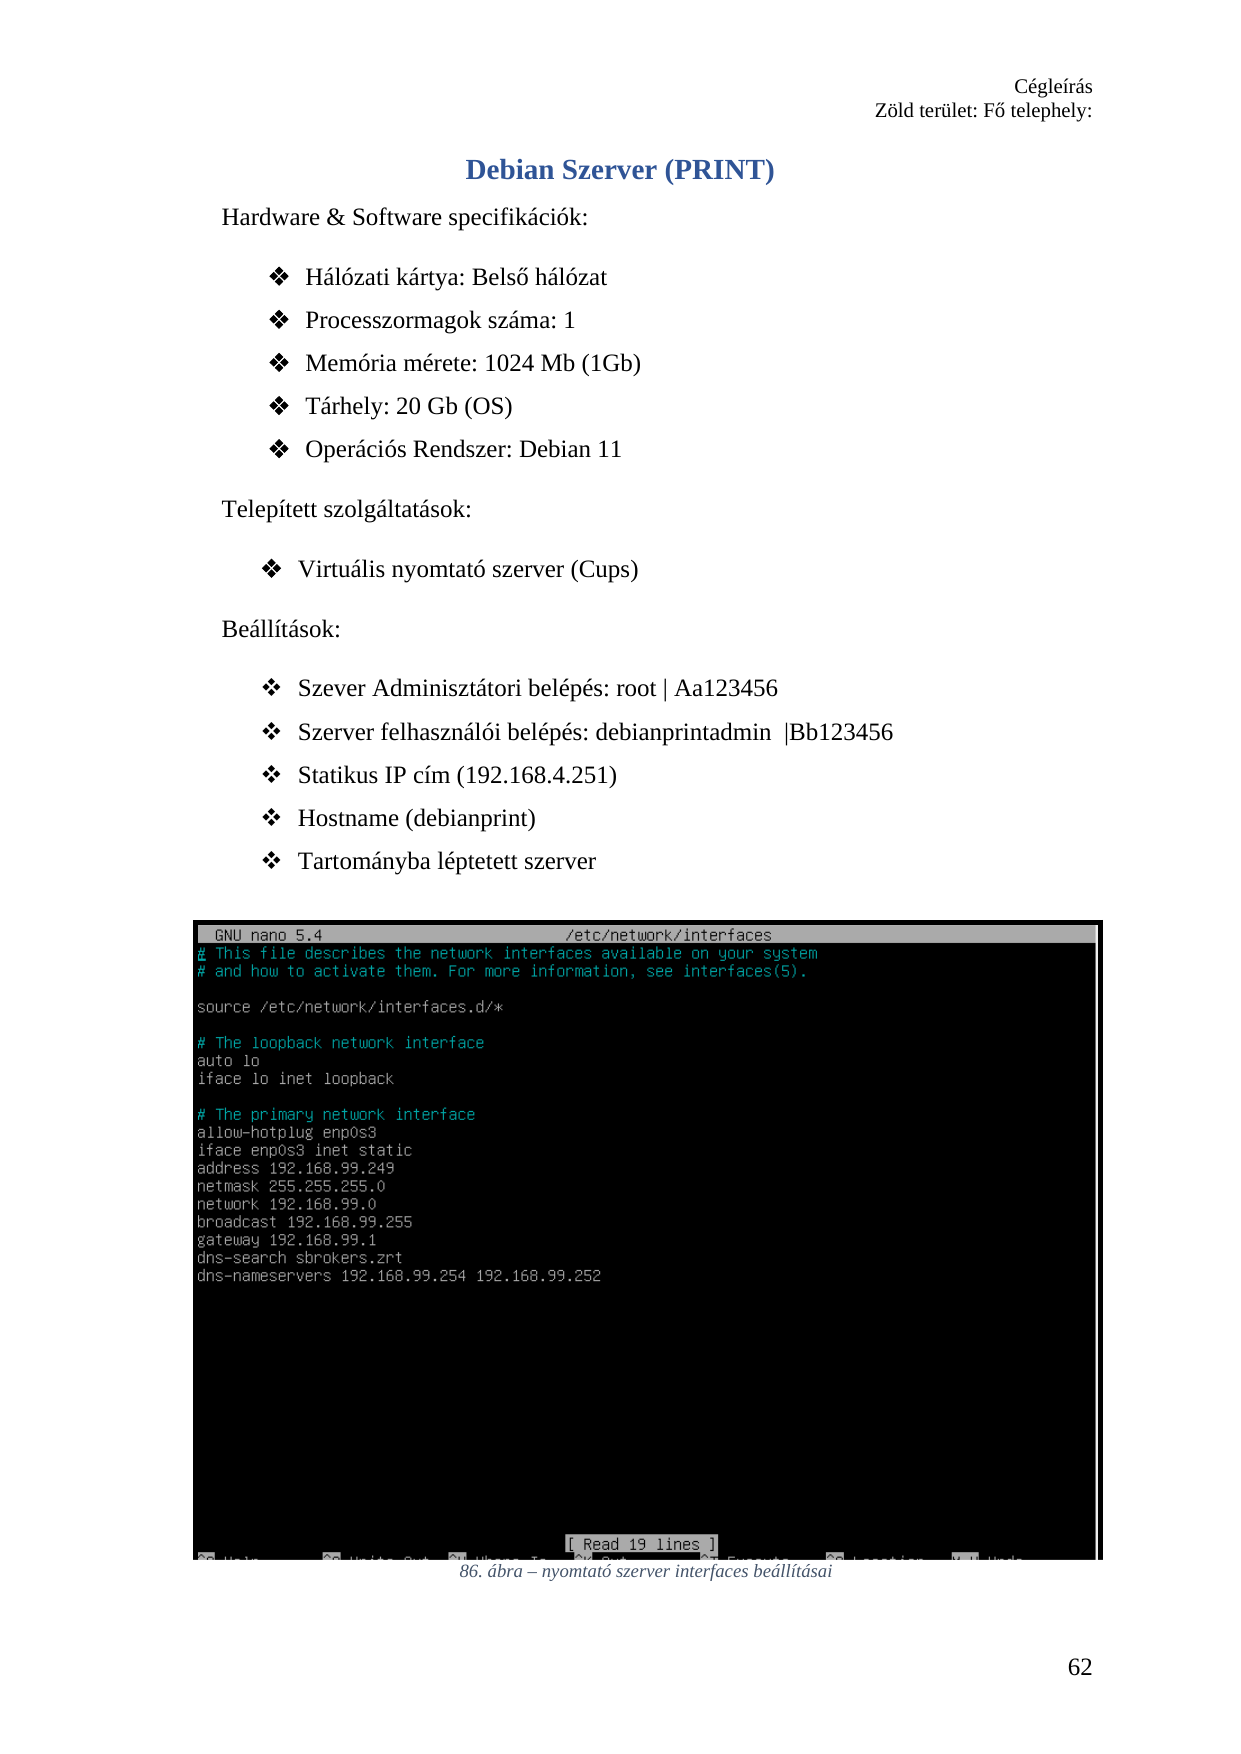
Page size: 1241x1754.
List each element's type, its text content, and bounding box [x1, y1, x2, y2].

list Statikus IP cím (192.168.4.251) [260, 760, 1093, 788]
list Virtuális nyomtató szerver (Cups) [260, 554, 1093, 583]
list Tárhely: 20 Gb (OS) [268, 391, 1093, 420]
list Hálózati kártya: Belső hálózat [268, 262, 1093, 291]
list Memória mérete: 1024 Mb (1Gb) [268, 348, 1093, 377]
picture [198, 925, 1098, 1559]
list Processzormagok száma: 1 [268, 305, 1093, 334]
list Szerver felhasználói belépés: debianprintadmin |Bb123456 [260, 717, 1093, 745]
text Beállítások: [148, 614, 1093, 642]
text Telepített szolgáltatások: [148, 494, 1093, 523]
list Operációs Rendszer: Debian 11 [268, 434, 1093, 463]
text Hardware & Software specifikációk: [148, 202, 1093, 231]
list Hostname (debianprint) [260, 803, 1093, 832]
list Tartományba léptetett szerver [260, 846, 1093, 875]
subtitle Debian Szerver (PRINT) [148, 152, 1093, 185]
list Szever Adminisztátori belépés: root | Aa123456 [260, 673, 1093, 702]
